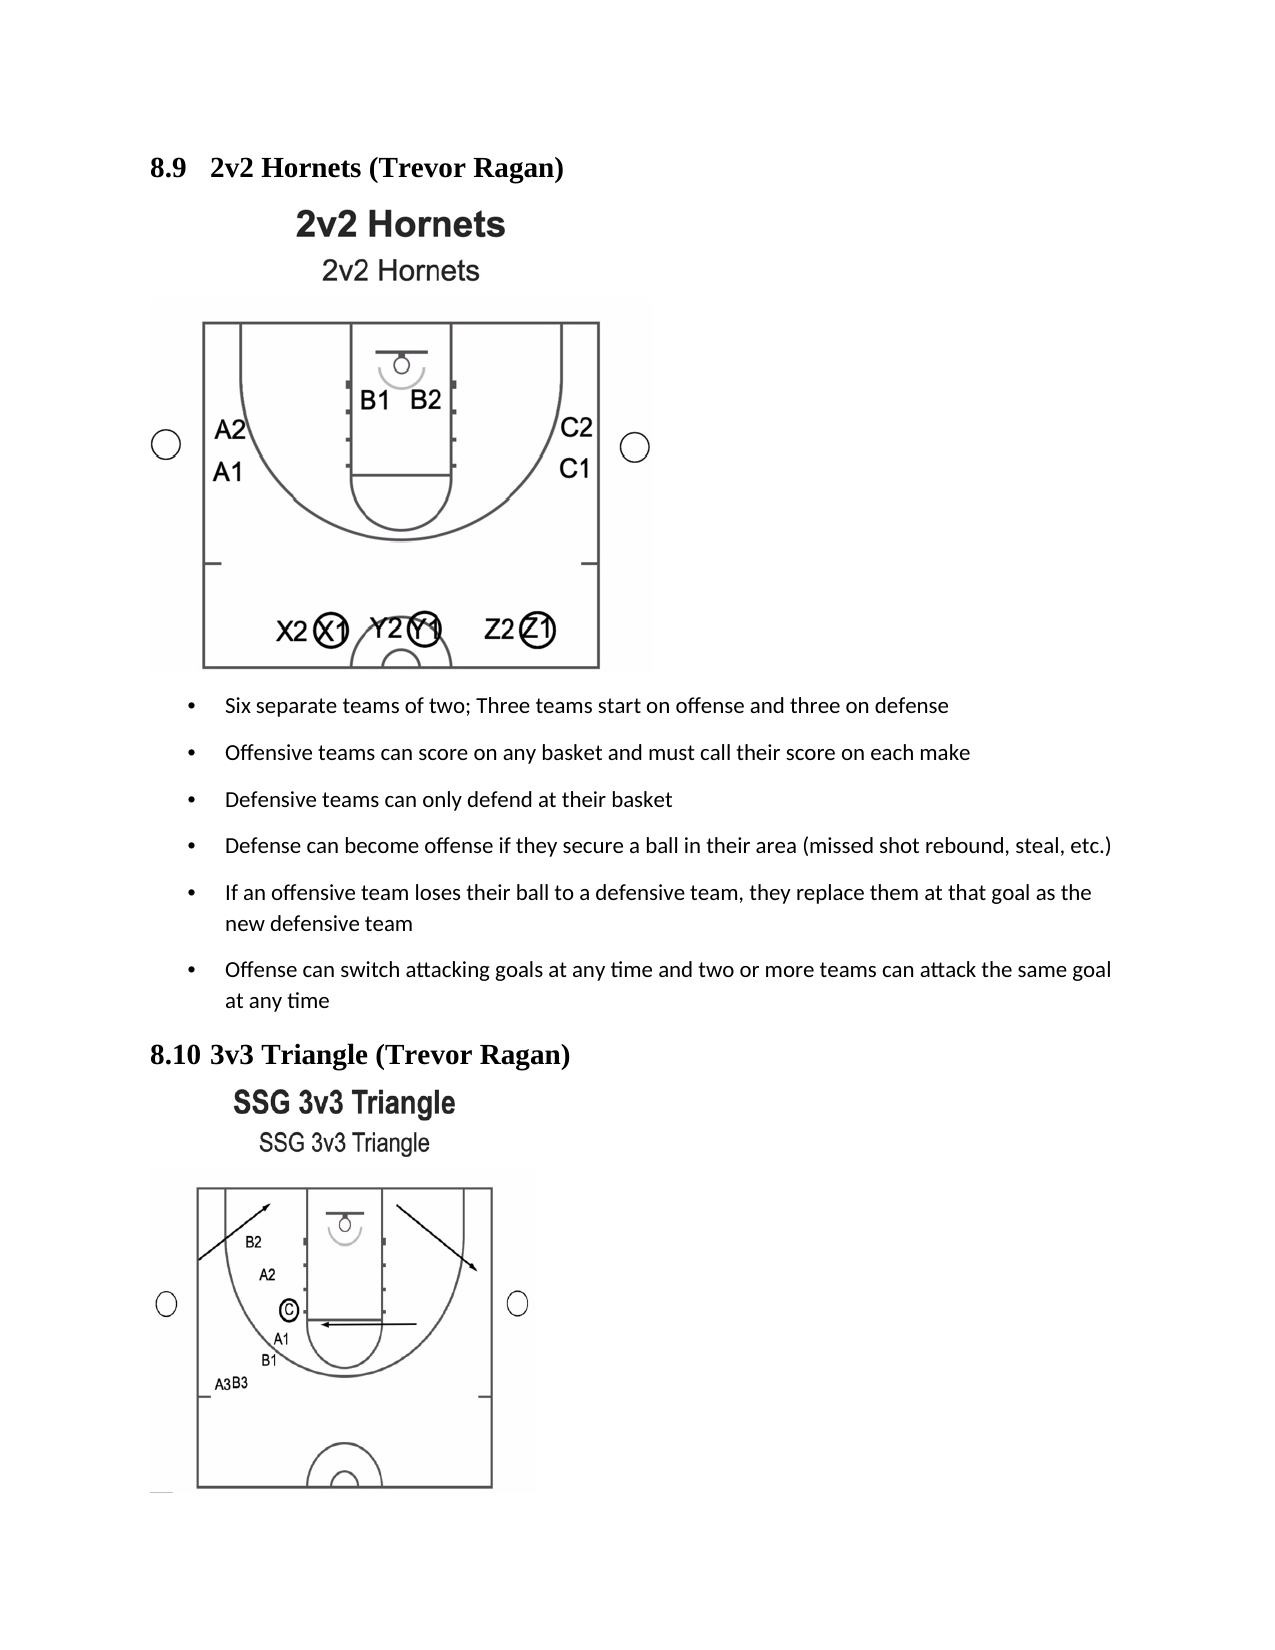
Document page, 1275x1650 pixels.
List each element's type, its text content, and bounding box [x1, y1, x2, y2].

list Offense can switch attacking goals at any time and two or more teams can attack the same goal at any time [187, 956, 1125, 1014]
picture [150, 1085, 537, 1493]
list Offensive teams can score on any basket and must call their score on each make [187, 738, 1125, 766]
picture [150, 198, 654, 672]
list Defense can become offense if they secure a ball in their area (missed shot rebound, steal, etc.) [187, 832, 1125, 859]
subtitle 3v3 Triangle (Trevor Ragan) [150, 1037, 1125, 1070]
list Defensive teams can only defend at their basket [187, 785, 1125, 813]
subtitle 2v2 Hornets (Trevor Ragan) [150, 150, 1125, 183]
list If an offensive team loses their ball to a defensive team, they replace them at that goal as the new defensive team [187, 878, 1125, 937]
list Six separate teams of two; Three teams start on offense and three on defense [187, 691, 1125, 719]
